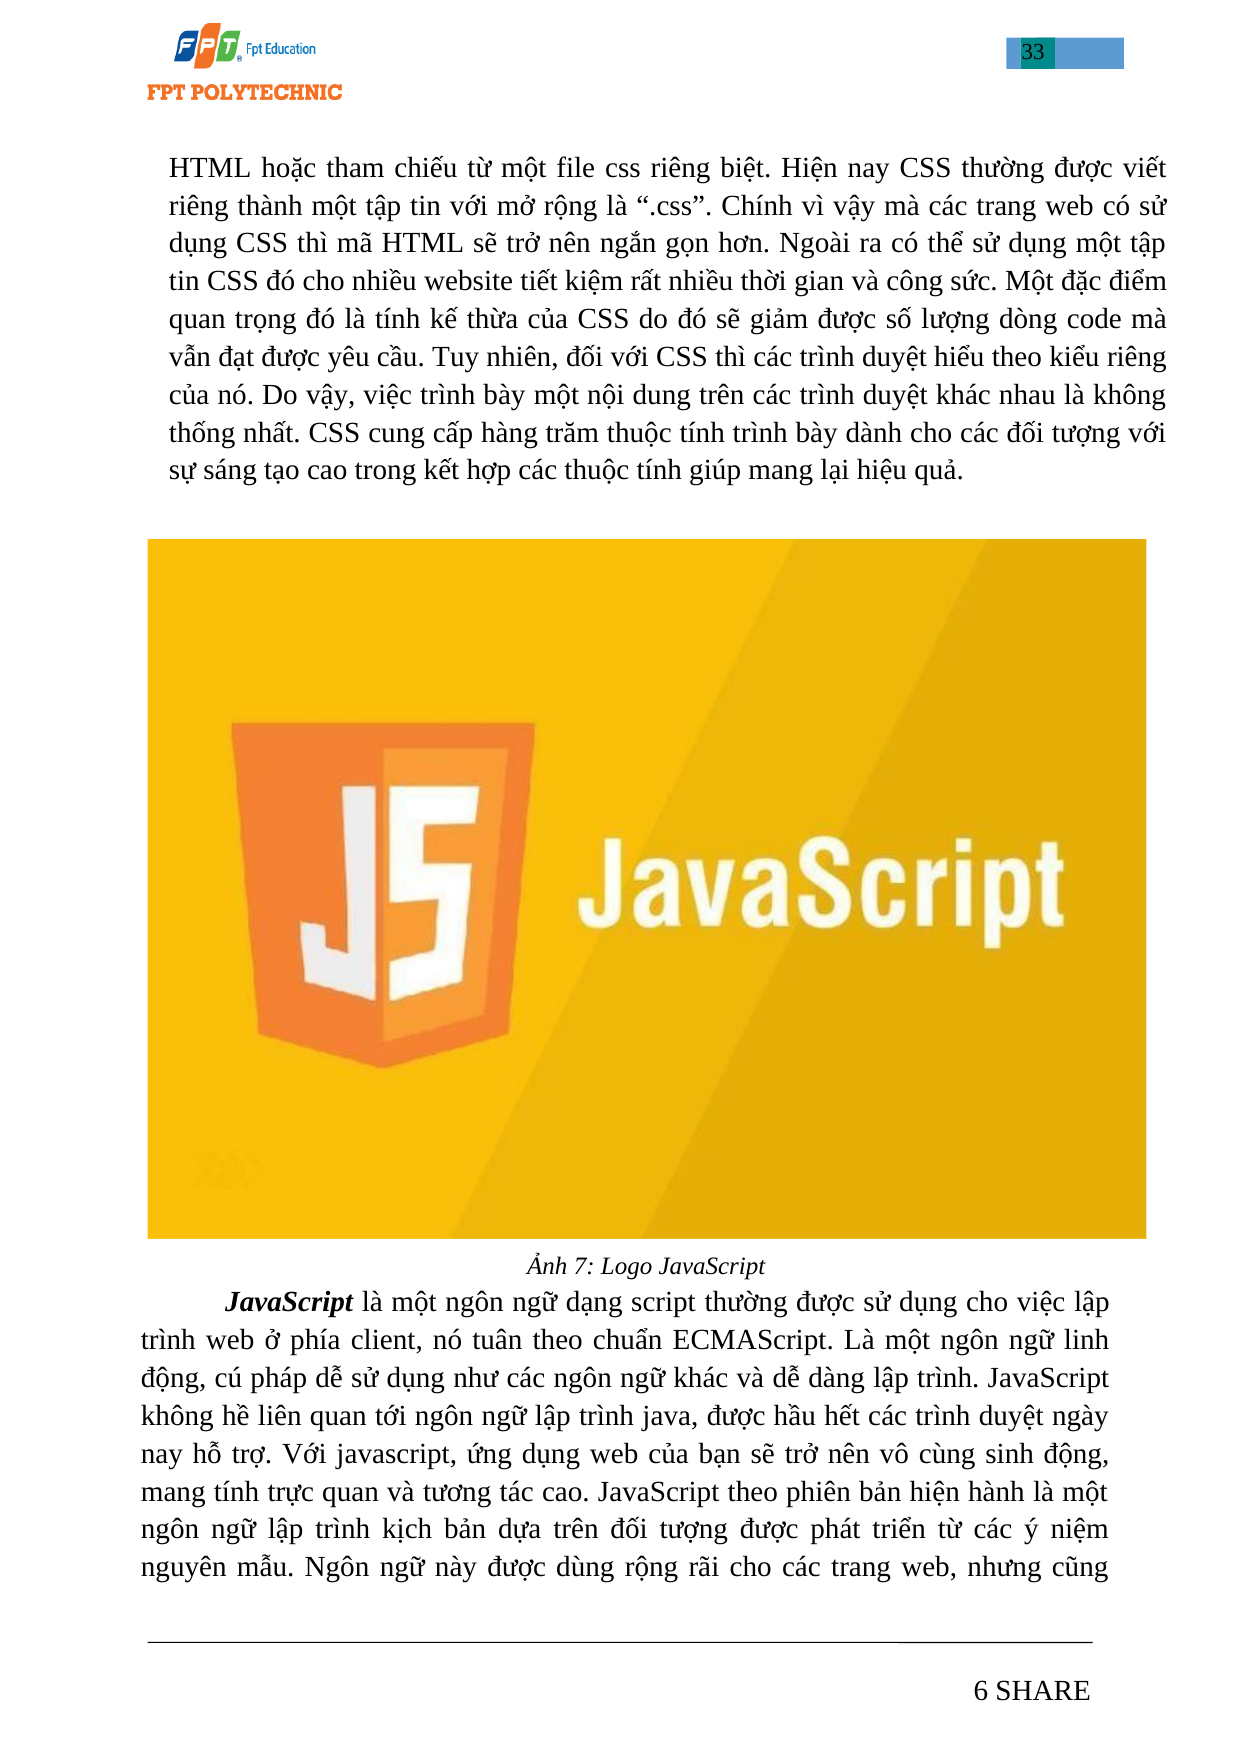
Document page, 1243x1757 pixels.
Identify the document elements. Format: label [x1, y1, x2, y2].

picture [147, 23, 342, 100]
text [141, 529, 1110, 1583]
picture [147, 539, 1147, 1238]
text [169, 150, 1168, 486]
